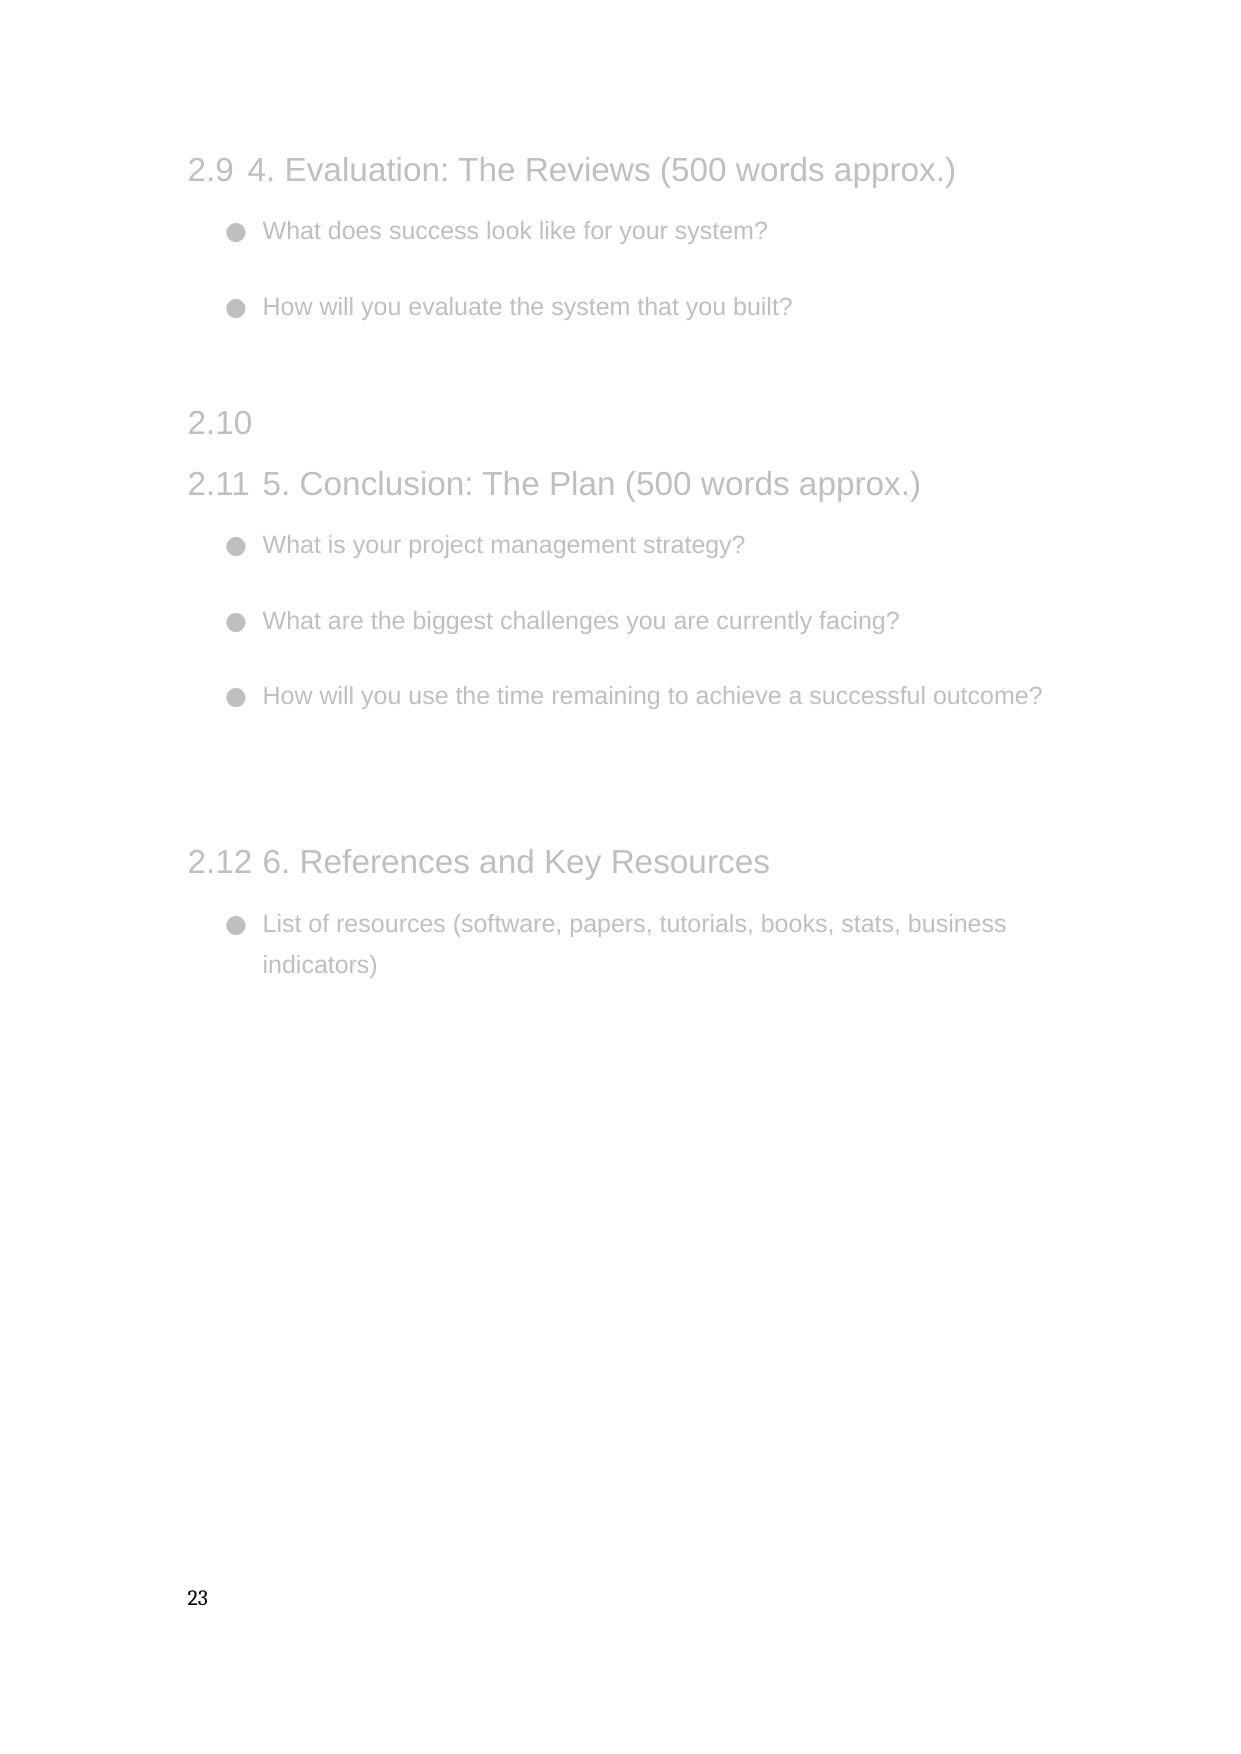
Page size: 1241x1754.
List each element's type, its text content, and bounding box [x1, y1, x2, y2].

subtitle 6. References and Key Resources [187, 842, 1053, 881]
list What are the biggest challenges you are currently facing? [225, 592, 1053, 643]
list What does success look like for your system? [225, 202, 1053, 254]
subtitle 4. Evaluation: The Reviews (500 words approx.) [187, 150, 1053, 188]
subtitle 5. Conclusion: The Plan (500 words approx.) [187, 464, 1053, 502]
list List of resources (software, papers, tutorials, books, stats, business indicators) [225, 895, 1053, 979]
list How will you use the time remaining to achieve a successful outcome? [225, 668, 1053, 719]
list What is your project management strategy? [225, 517, 1053, 568]
list How will you evaluate the system that you built? [225, 278, 1053, 329]
